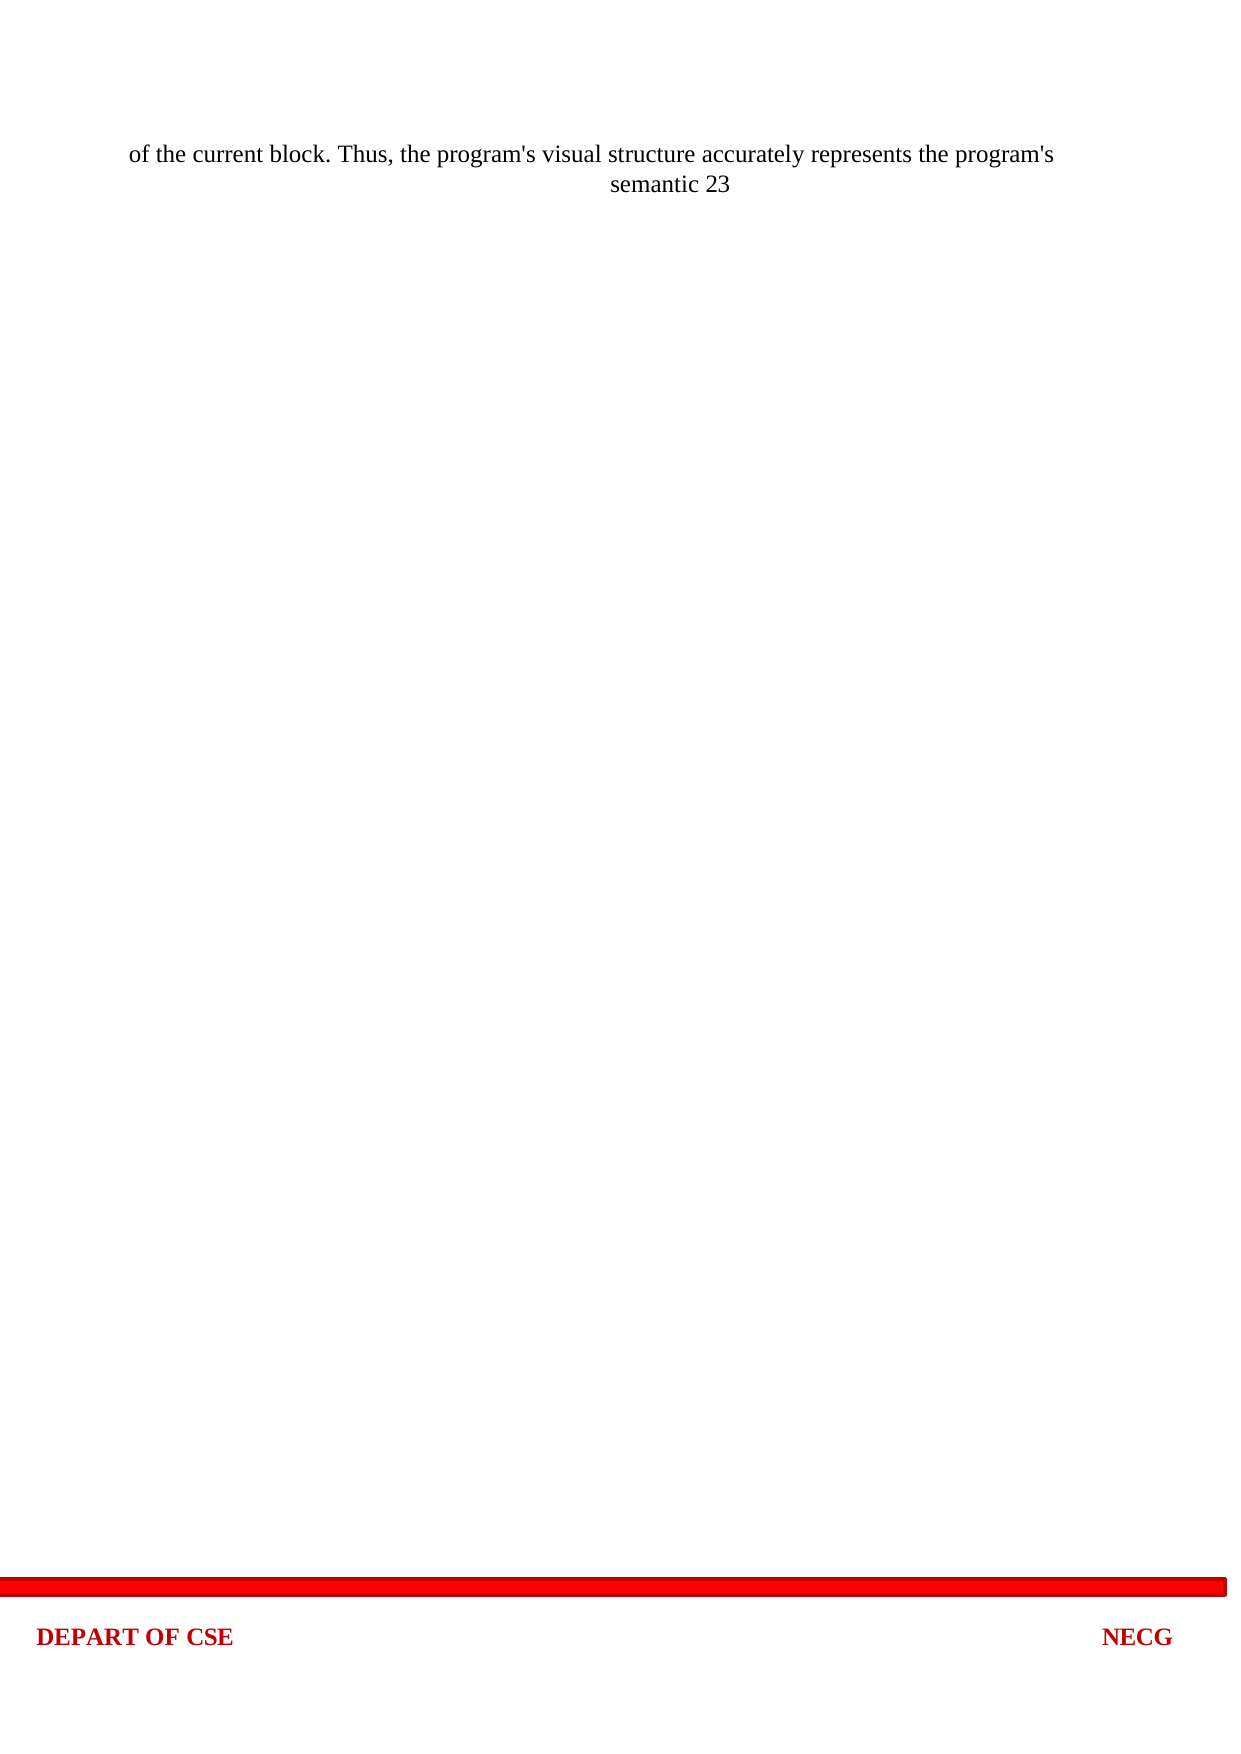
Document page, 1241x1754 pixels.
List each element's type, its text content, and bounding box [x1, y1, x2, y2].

text of the current block. Thus, the program's visual structure accurately represents the program's semantic 23 [128, 139, 1138, 198]
